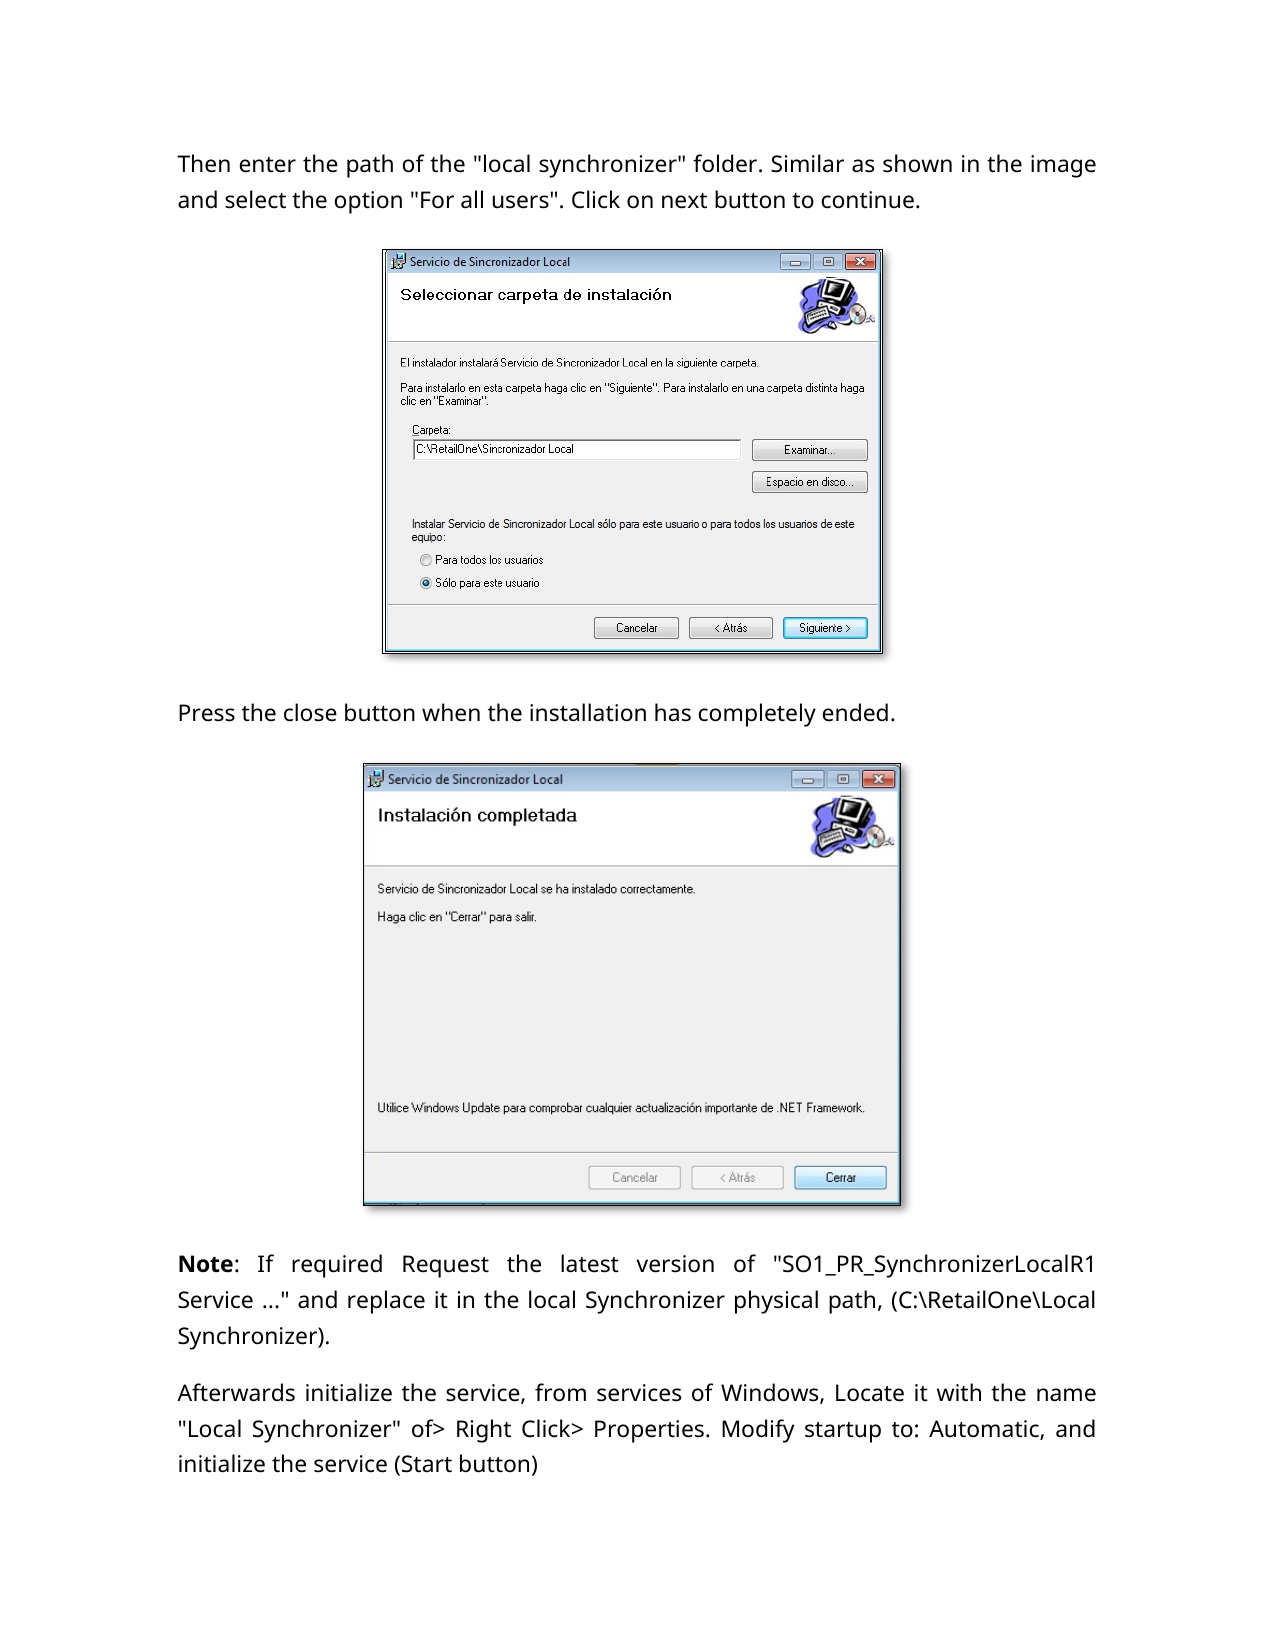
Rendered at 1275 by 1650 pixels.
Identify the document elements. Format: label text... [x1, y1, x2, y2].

text Note: If required Request the latest version of "SO1_PR_SynchronizerLocalR1 Service ..." and replace it in the local Synchronizer physical path, (C:\RetailOne\Local Synchronizer). [177, 1248, 1098, 1351]
text Afterwards initialize the service, from services of Windows, Locate it with the name "Local Synchronizer" of> Right Click> Properties. Modify startup to: Automatic, and initialize the service (Start button) [177, 1377, 1098, 1480]
text Press the close button when the installation has completely ended. [177, 697, 1098, 728]
text Then enter the path of the "local synchronizer" folder. Similar as shown in the image and select the option "For all users". Click on next button to continue. [177, 148, 1098, 215]
picture [364, 764, 900, 1205]
picture [383, 250, 882, 653]
